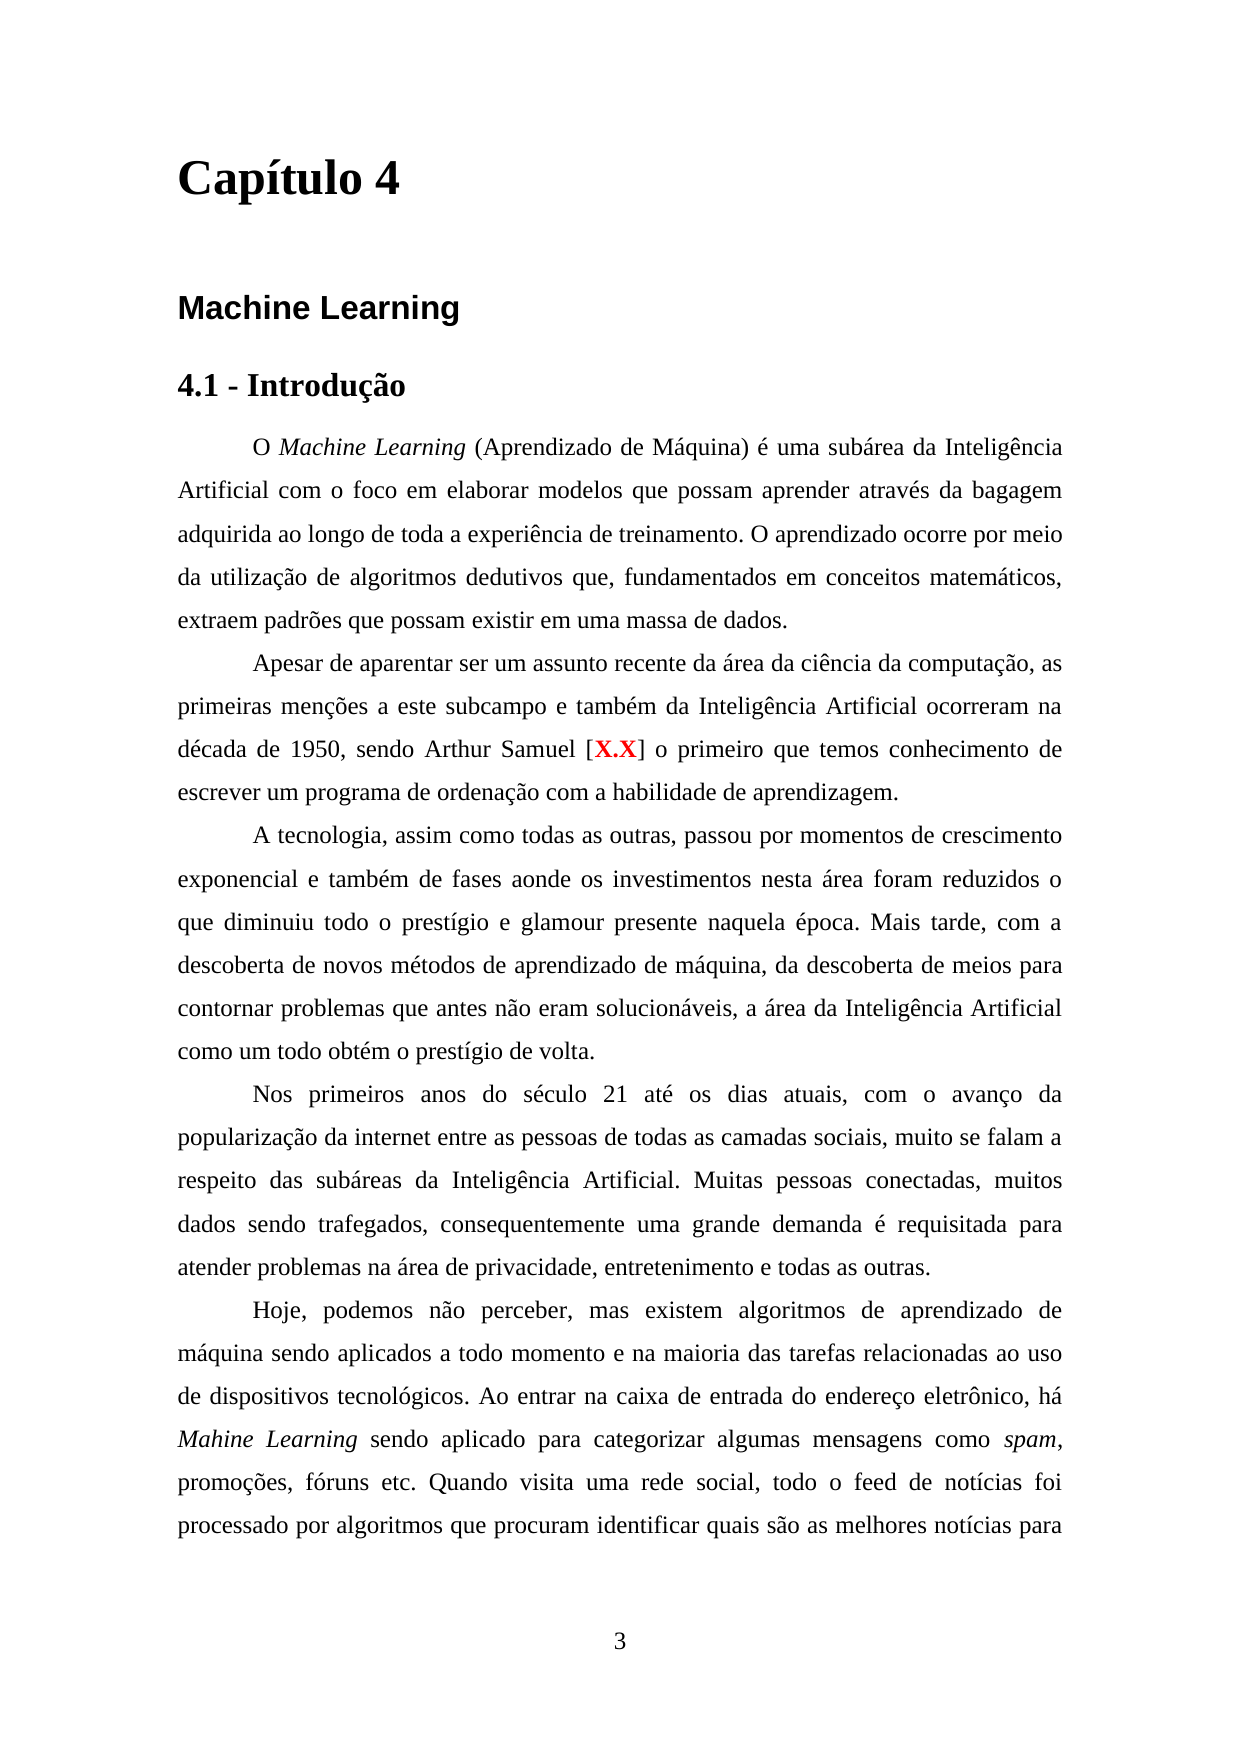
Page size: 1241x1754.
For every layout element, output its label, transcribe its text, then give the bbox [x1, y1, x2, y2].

text Nos primeiros anos do século 21 até os dias atuais, com o avanço da popularização da internet entre as pessoas de todas as camadas sociais, muito se falam a respeito das subáreas da Inteligência Artificial. Muitas pessoas conectadas, muitos dados sendo trafegados, consequentemente uma grande demanda é requisitada para atender problemas na área de privacidade, entretenimento e todas as outras. [177, 1079, 1063, 1281]
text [177, 1295, 1063, 1539]
text Apesar de aparentar ser um assunto recente da área da ciência da computação, as primeiras menções a este subcampo e também da Inteligência Artificial ocorreram na década de 1950, sendo Arthur Samuel [X.X] o primeiro que temos conhecimento de escrever um programa de ordenação com a habilidade de aprendizagem. [177, 648, 1063, 806]
subtitle Machine Learning [177, 288, 1063, 326]
text 4.1 - Introdução [177, 365, 1063, 404]
text A tecnologia, assim como todas as outras, passou por momentos de crescimento exponencial e também de fases aonde os investimentos nesta área foram reduzidos o que diminuiu todo o prestígio e glamour presente naquela época. Mais tarde, com a descoberta de novos métodos de aprendizado de máquina, da descoberta de meios para contornar problemas que antes não eram solucionáveis, a área da Inteligência Artificial como um todo obtém o prestígio de volta. [177, 821, 1063, 1065]
text O Machine Learning (Aprendizado de Máquina) é uma subárea da Inteligência Artificial com o foco em elaborar modelos que possam aprender através da bagagem adquirida ao longo de toda a experiência de treinamento. O aprendizado ocorre por meio da utilização de algoritmos dedutivos que, fundamentados em conceitos matemáticos, extraem padrões que possam existir em uma massa de dados. [177, 432, 1063, 634]
text Capítulo 4 [177, 148, 1063, 205]
